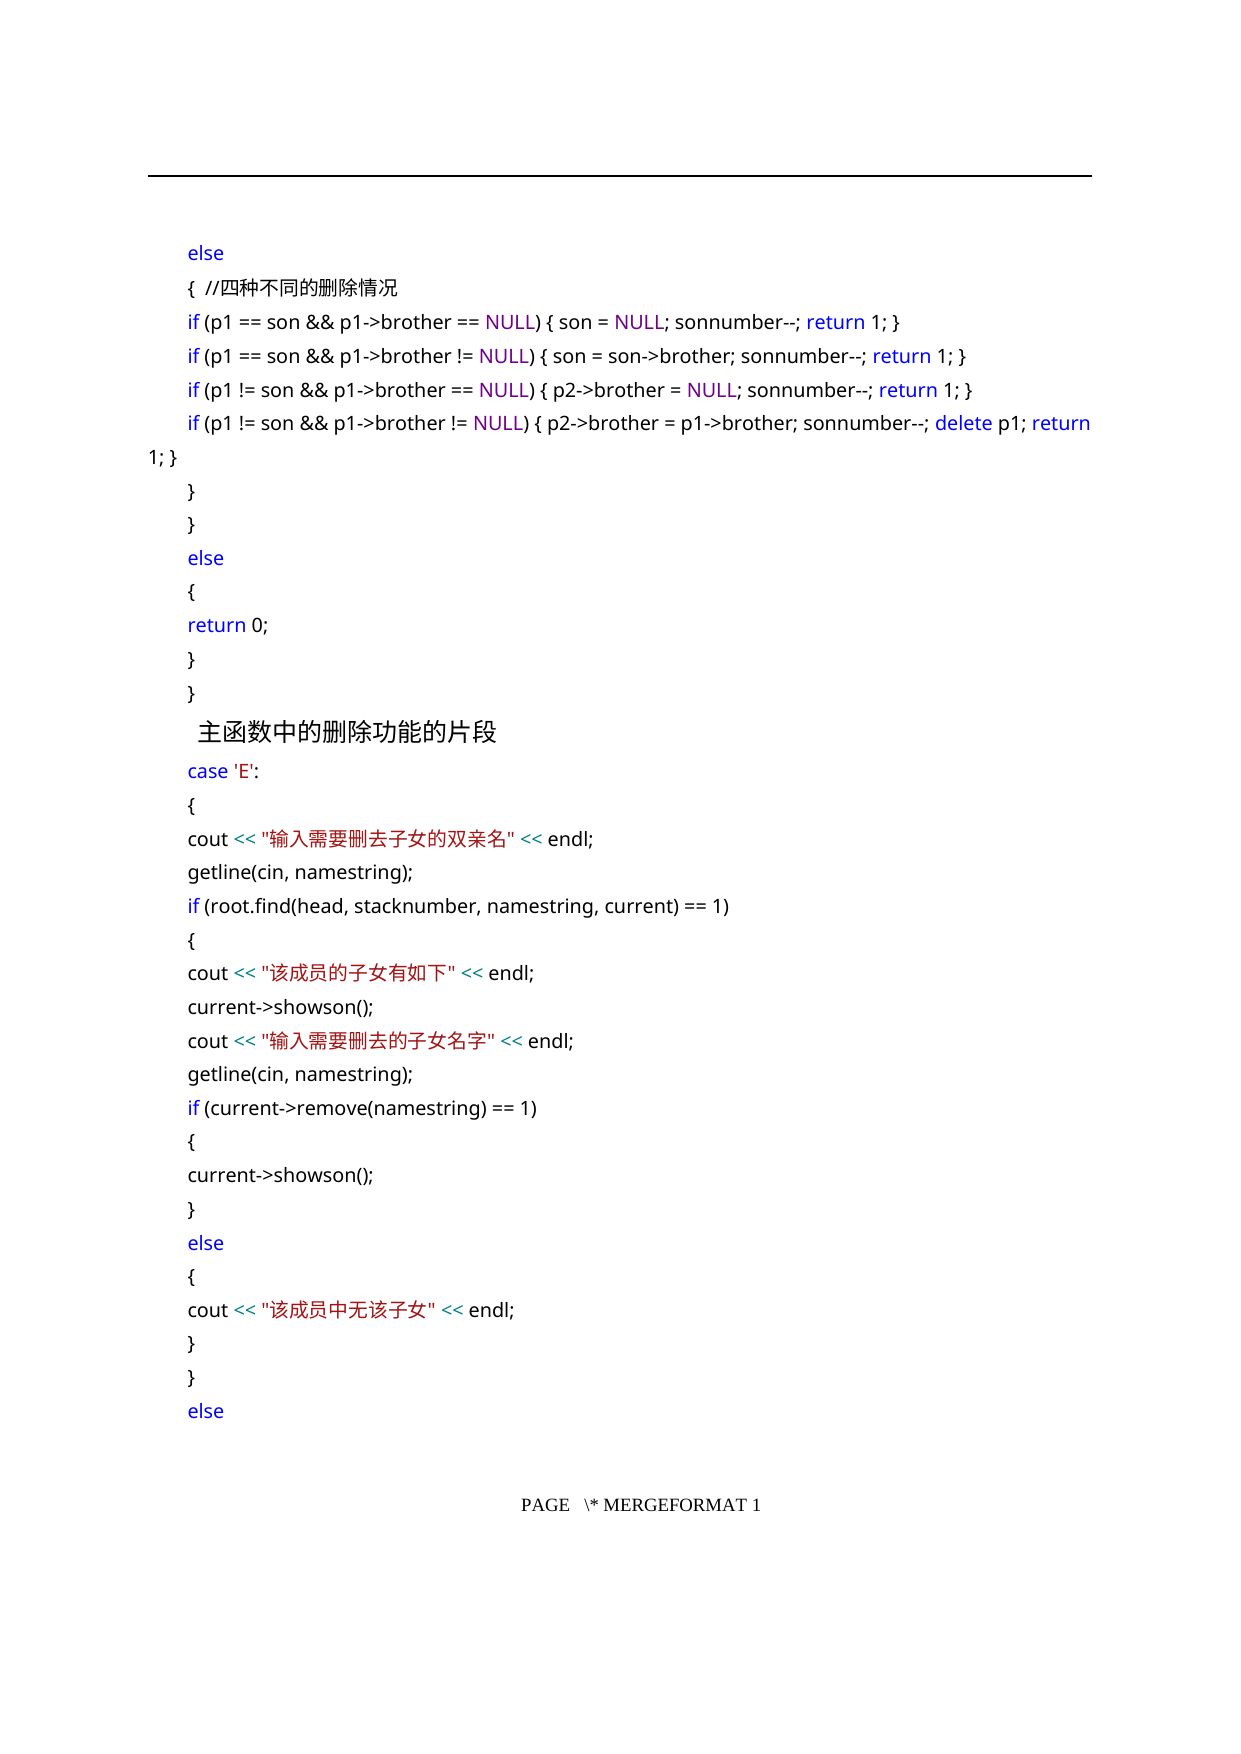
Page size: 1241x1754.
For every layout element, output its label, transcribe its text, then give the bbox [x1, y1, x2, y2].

text current->showson(); [148, 1161, 1092, 1188]
text cout << "输入需要删去的子女名字" << endl; [148, 1027, 1092, 1054]
text else [148, 1397, 1092, 1424]
text if (p1 == son && p1->brother != NULL) { son = son->brother; sonnumber--; return 1; } [148, 342, 1092, 369]
text { //四种不同的删除情况 [148, 273, 1092, 301]
text if (current->remove(namestring) == 1) [148, 1094, 1092, 1121]
text if (p1 != son && p1->brother == NULL) { p2->brother = NULL; sonnumber--; return 1; } [148, 376, 1092, 403]
text { [148, 578, 1092, 605]
text } [148, 1363, 1092, 1390]
text current->showson(); [148, 993, 1092, 1020]
text } [148, 1195, 1092, 1222]
text { [148, 791, 1092, 818]
text getline(cin, namestring); [148, 859, 1092, 886]
text } [148, 511, 1092, 537]
text 主函数中的删除功能的片段 [148, 712, 1092, 749]
text else [148, 544, 1092, 571]
text return 0; [148, 611, 1092, 638]
text cout << "该成员的子女有如下" << endl; [148, 959, 1092, 987]
text if (p1 != son && p1->brother != NULL) { p2->brother = p1->brother; sonnumber--; delete p1; return 1; } [148, 409, 1092, 470]
text getline(cin, namestring); [148, 1061, 1092, 1087]
text if (root.find(head, stacknumber, namestring, current) == 1) [148, 892, 1092, 919]
text { [148, 1262, 1092, 1289]
text } [148, 477, 1092, 504]
text } [148, 1330, 1092, 1357]
text } [148, 679, 1092, 706]
text cout << "输入需要删去子女的双亲名" << endl; [148, 825, 1092, 852]
text { [148, 1128, 1092, 1155]
text if (p1 == son && p1->brother == NULL) { son = NULL; sonnumber--; return 1; } [148, 309, 1092, 336]
text { [148, 926, 1092, 953]
text } [148, 645, 1092, 672]
text case 'E': [148, 758, 1092, 785]
text cout << "该成员中无该子女" << endl; [148, 1296, 1092, 1323]
text else [148, 1229, 1092, 1256]
text else [148, 239, 1092, 266]
